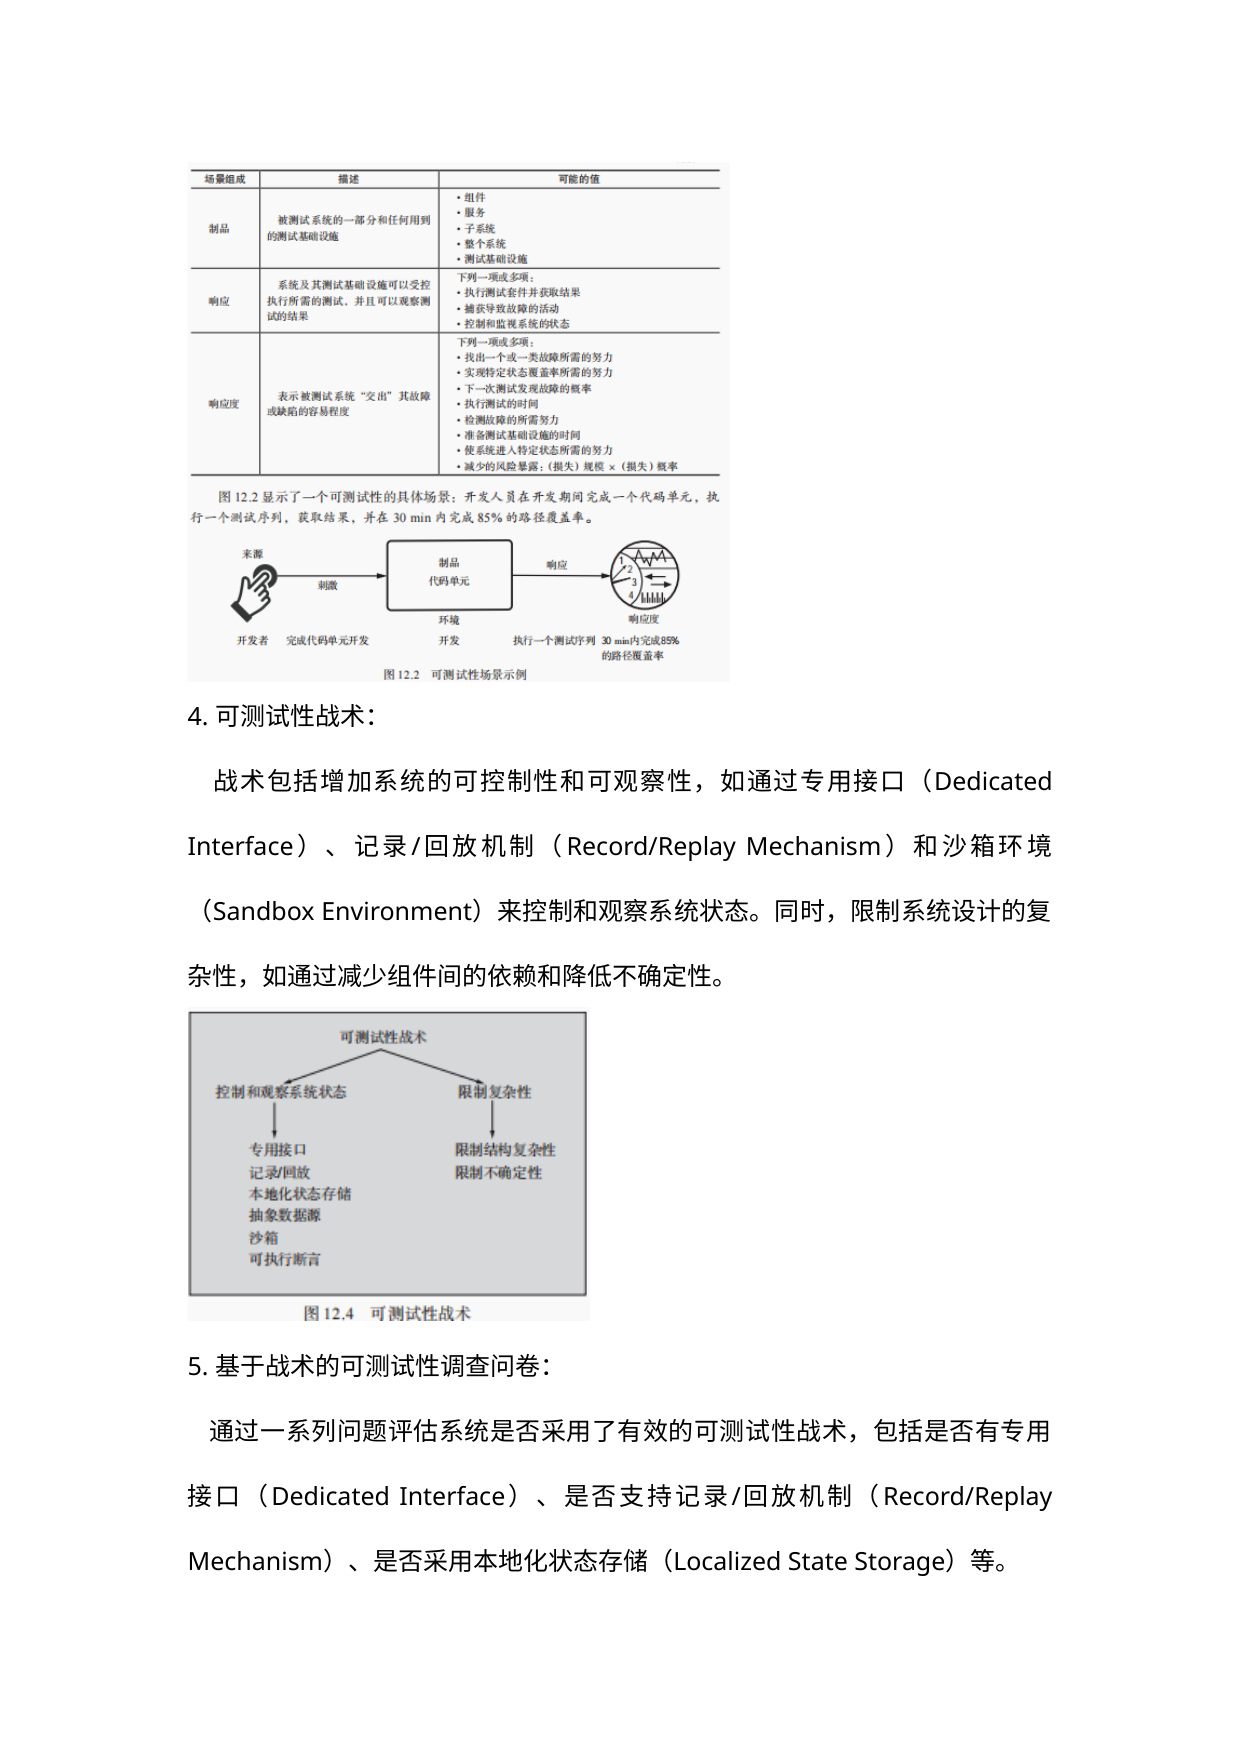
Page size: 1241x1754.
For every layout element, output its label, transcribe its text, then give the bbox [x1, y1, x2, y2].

picture [187, 1007, 590, 1321]
text 5. 基于战术的可测试性调查问卷： [187, 1332, 1053, 1397]
picture [187, 162, 730, 682]
text 4. 可测试性战术： [187, 682, 1053, 747]
text 通过一系列问题评估系统是否采用了有效的可测试性战术，包括是否有专用接口（Dedicated Interface）、是否支持记录/回放机制（Record/Replay Mechanism）、是否采用本地化状态存储（Localized State Storage）等。 [187, 1397, 1053, 1592]
text 战术包括增加系统的可控制性和可观察性，如通过专用接口（Dedicated Interface）、记录/回放机制（Record/Replay Mechanism）和沙箱环境（Sandbox Environment）来控制和观察系统状态。同时，限制系统设计的复杂性，如通过减少组件间的依赖和降低不确定性。 [187, 747, 1053, 1007]
